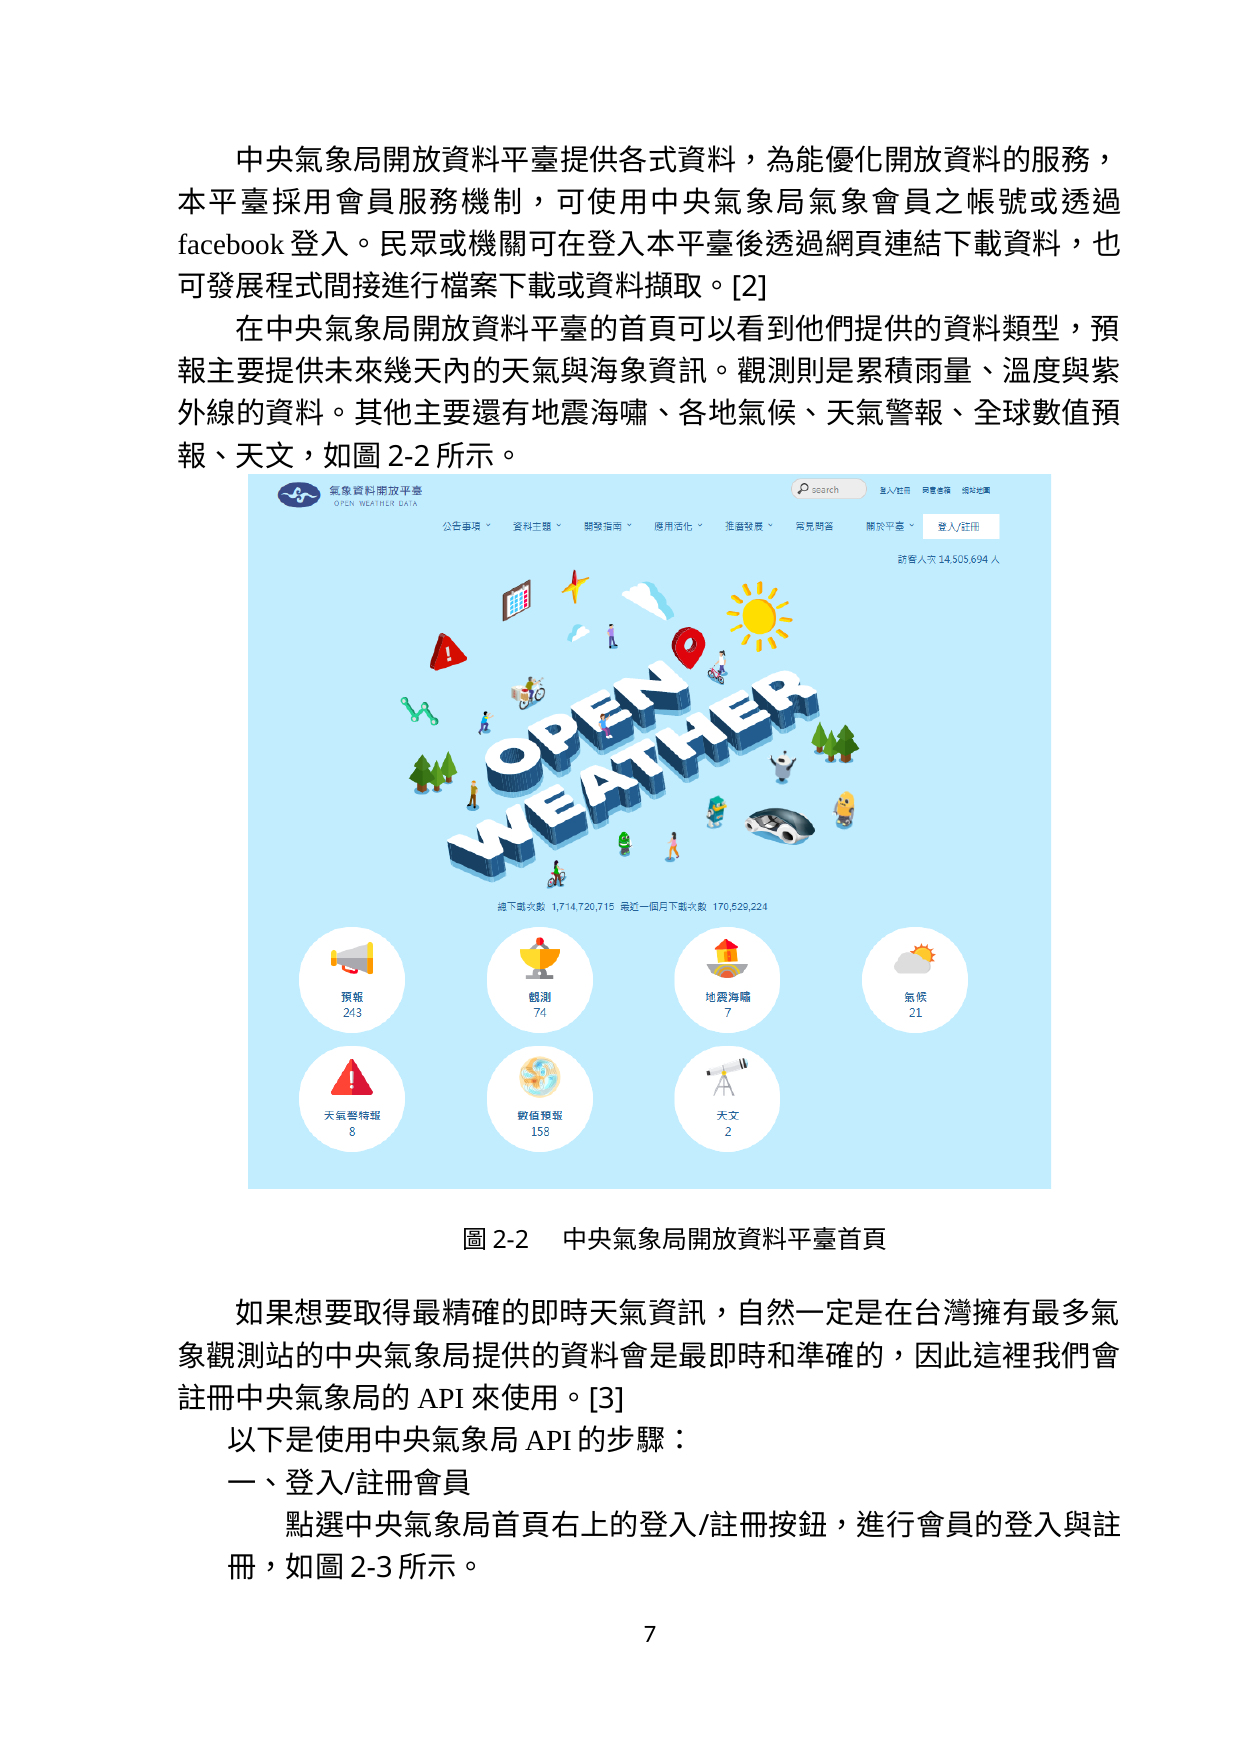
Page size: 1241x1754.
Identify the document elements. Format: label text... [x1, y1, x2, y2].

text 中央氣象局開放資料平臺提供各式資料，為能優化開放資料的服務，本平臺採用會員服務機制，可使用中央氣象局氣象會員之帳號或透過facebook登入。民眾或機關可在登入本平臺後透過網頁連結下載資料，也可發展程式間接進行檔案下載或資料擷取。[2] [177, 136, 1122, 305]
picture [248, 474, 1052, 1189]
text 在中央氣象局開放資料平臺的首頁可以看到他們提供的資料類型，預報主要提供未來幾天內的天氣與海象資訊。觀測則是累積雨量、溫度與紫外線的資料。其他主要還有地震海嘯、各地氣候、天氣警報、全球數值預報、天文，如圖2-2所示。 [177, 305, 1122, 474]
text 圖2-2 中央氣象局開放資料平臺首頁 [177, 1219, 1122, 1256]
text 以下是使用中央氣象局API的步驟： [177, 1417, 1122, 1459]
text 一、登入/註冊會員 [227, 1459, 1122, 1502]
text 點選中央氣象局首頁右上的登入/註冊按鈕，進行會員的登入與註冊，如圖2-3所示。 [227, 1502, 1122, 1586]
text 如果想要取得最精確的即時天氣資訊，自然一定是在台灣擁有最多氣象觀測站的中央氣象局提供的資料會是最即時和準確的，因此這裡我們會註冊中央氣象局的 API 來使用。[3] [177, 1290, 1122, 1417]
